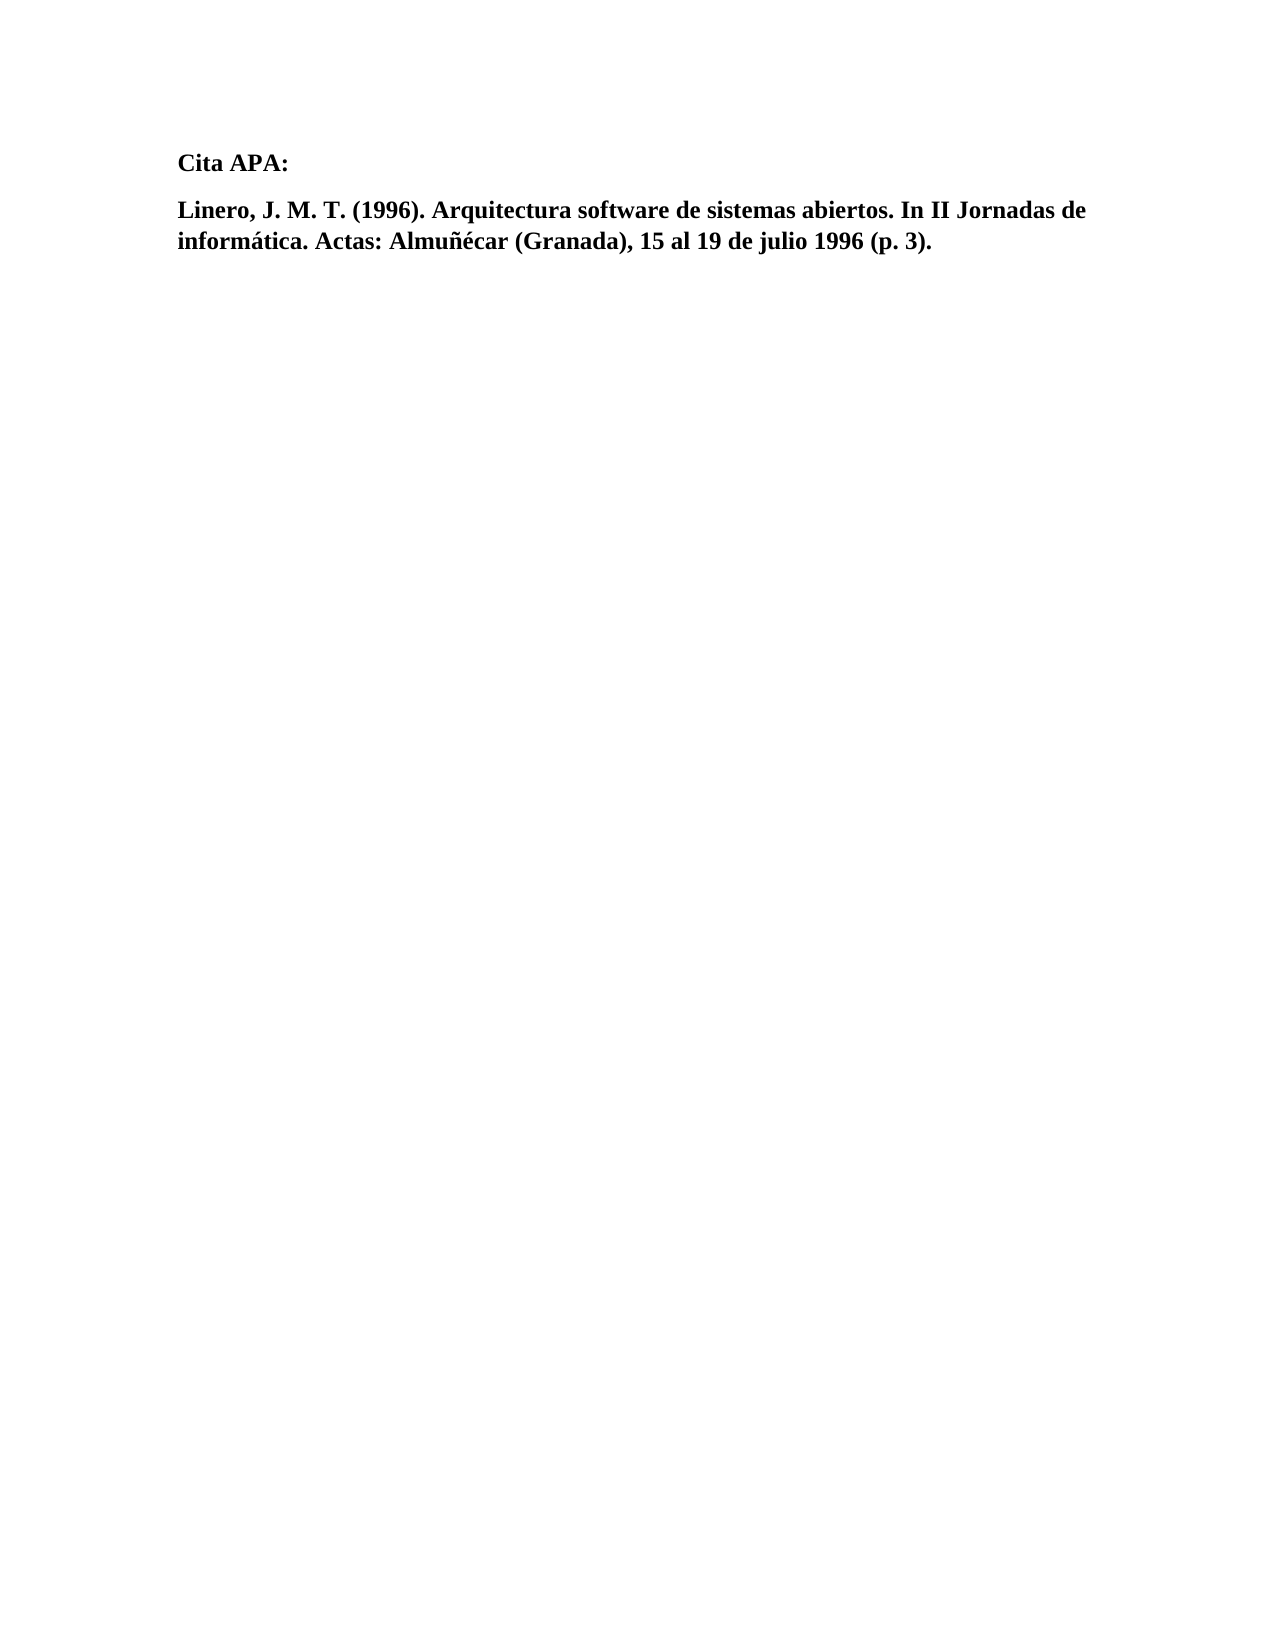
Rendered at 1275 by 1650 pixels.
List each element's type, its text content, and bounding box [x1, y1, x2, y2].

text Linero, J. M. T. (1996). Arquitectura software de sistemas abiertos. In II Jornadas de informática. Actas: Almuñécar (Granada), 15 al 19 de julio 1996 (p. 3). [177, 195, 1098, 255]
text Cita APA: [177, 148, 1098, 176]
